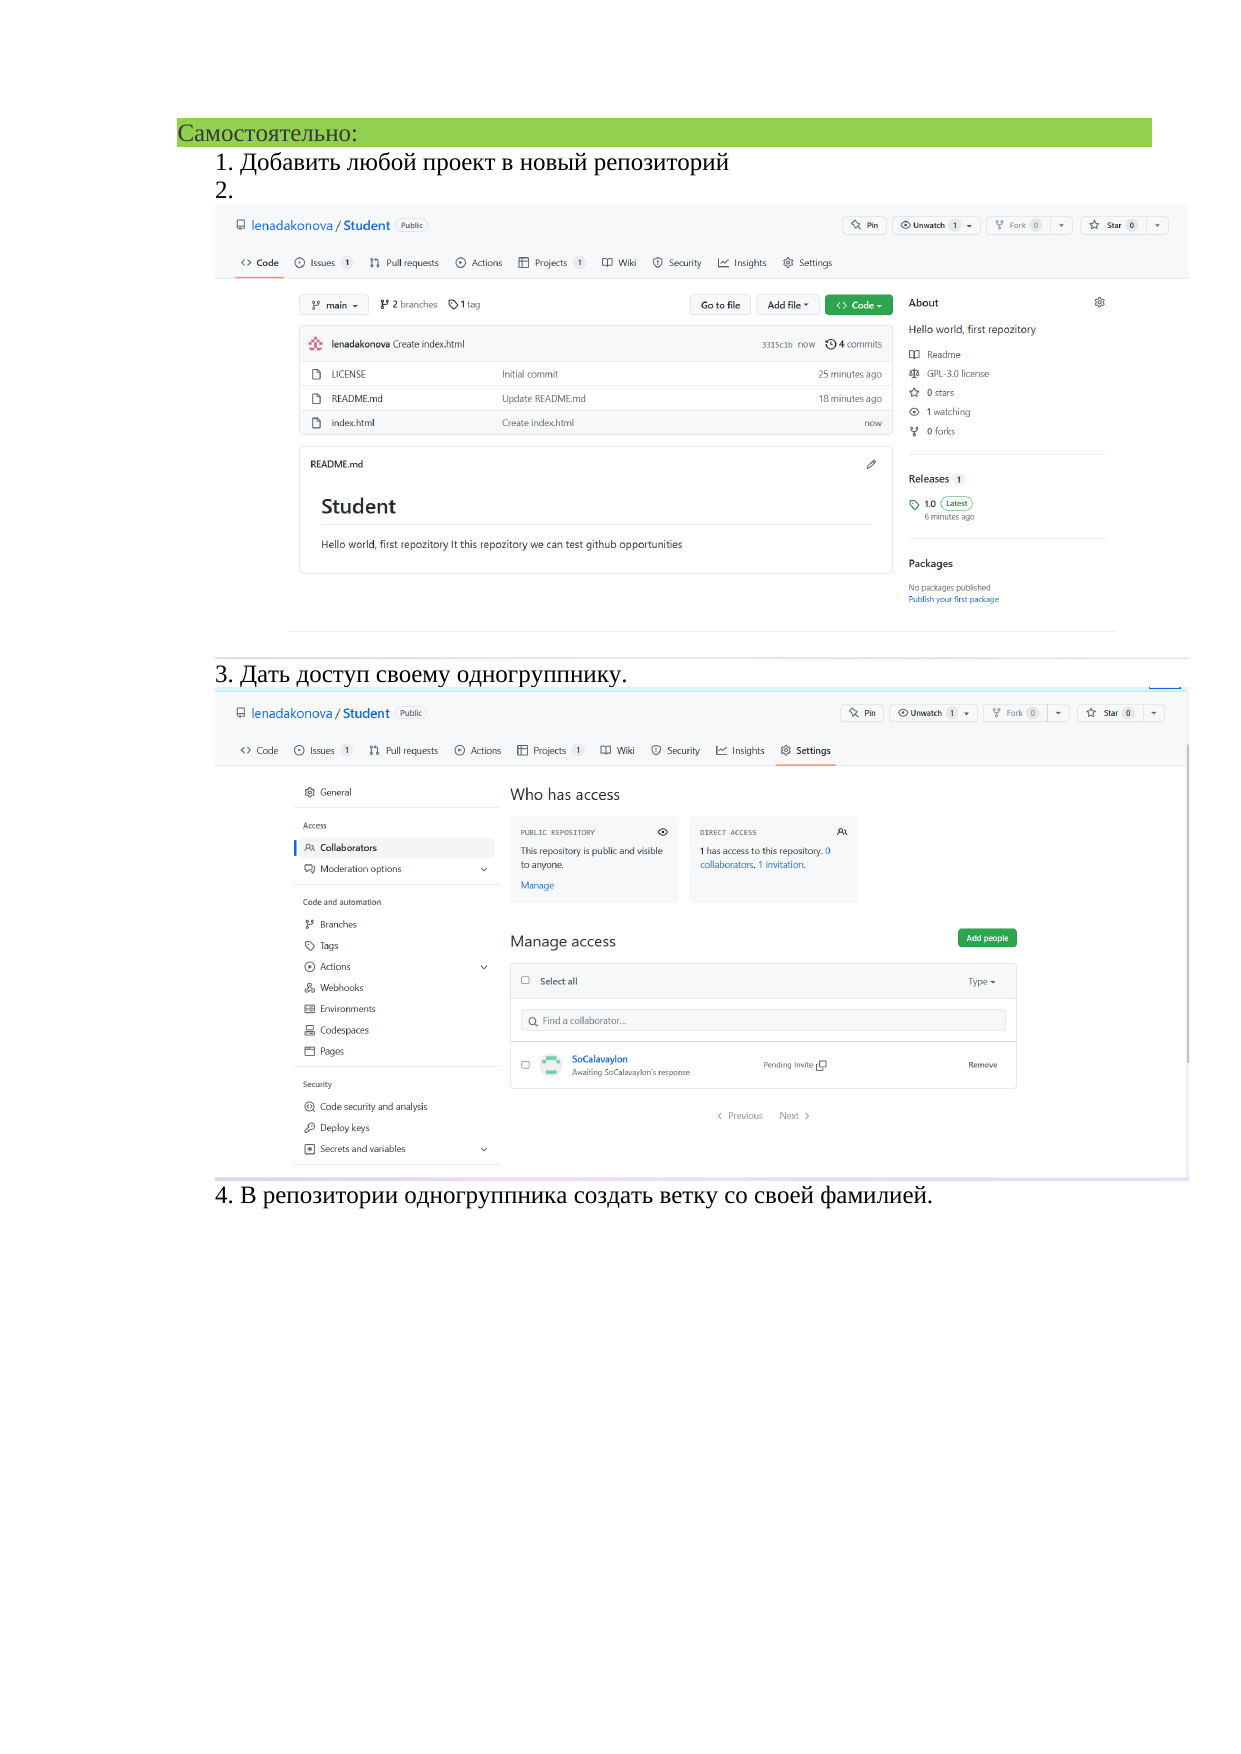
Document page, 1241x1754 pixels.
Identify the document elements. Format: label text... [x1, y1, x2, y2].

picture [214, 204, 1190, 659]
picture [214, 687, 1190, 1181]
text Самостоятельно: [177, 118, 1152, 147]
list В репозитории одногруппника создать ветку со своей фамилией. [215, 1181, 1152, 1209]
list Добавить любой проект в новый репозиторий [215, 147, 1152, 176]
list Дать доступ своему одногруппнику. [215, 659, 1152, 687]
